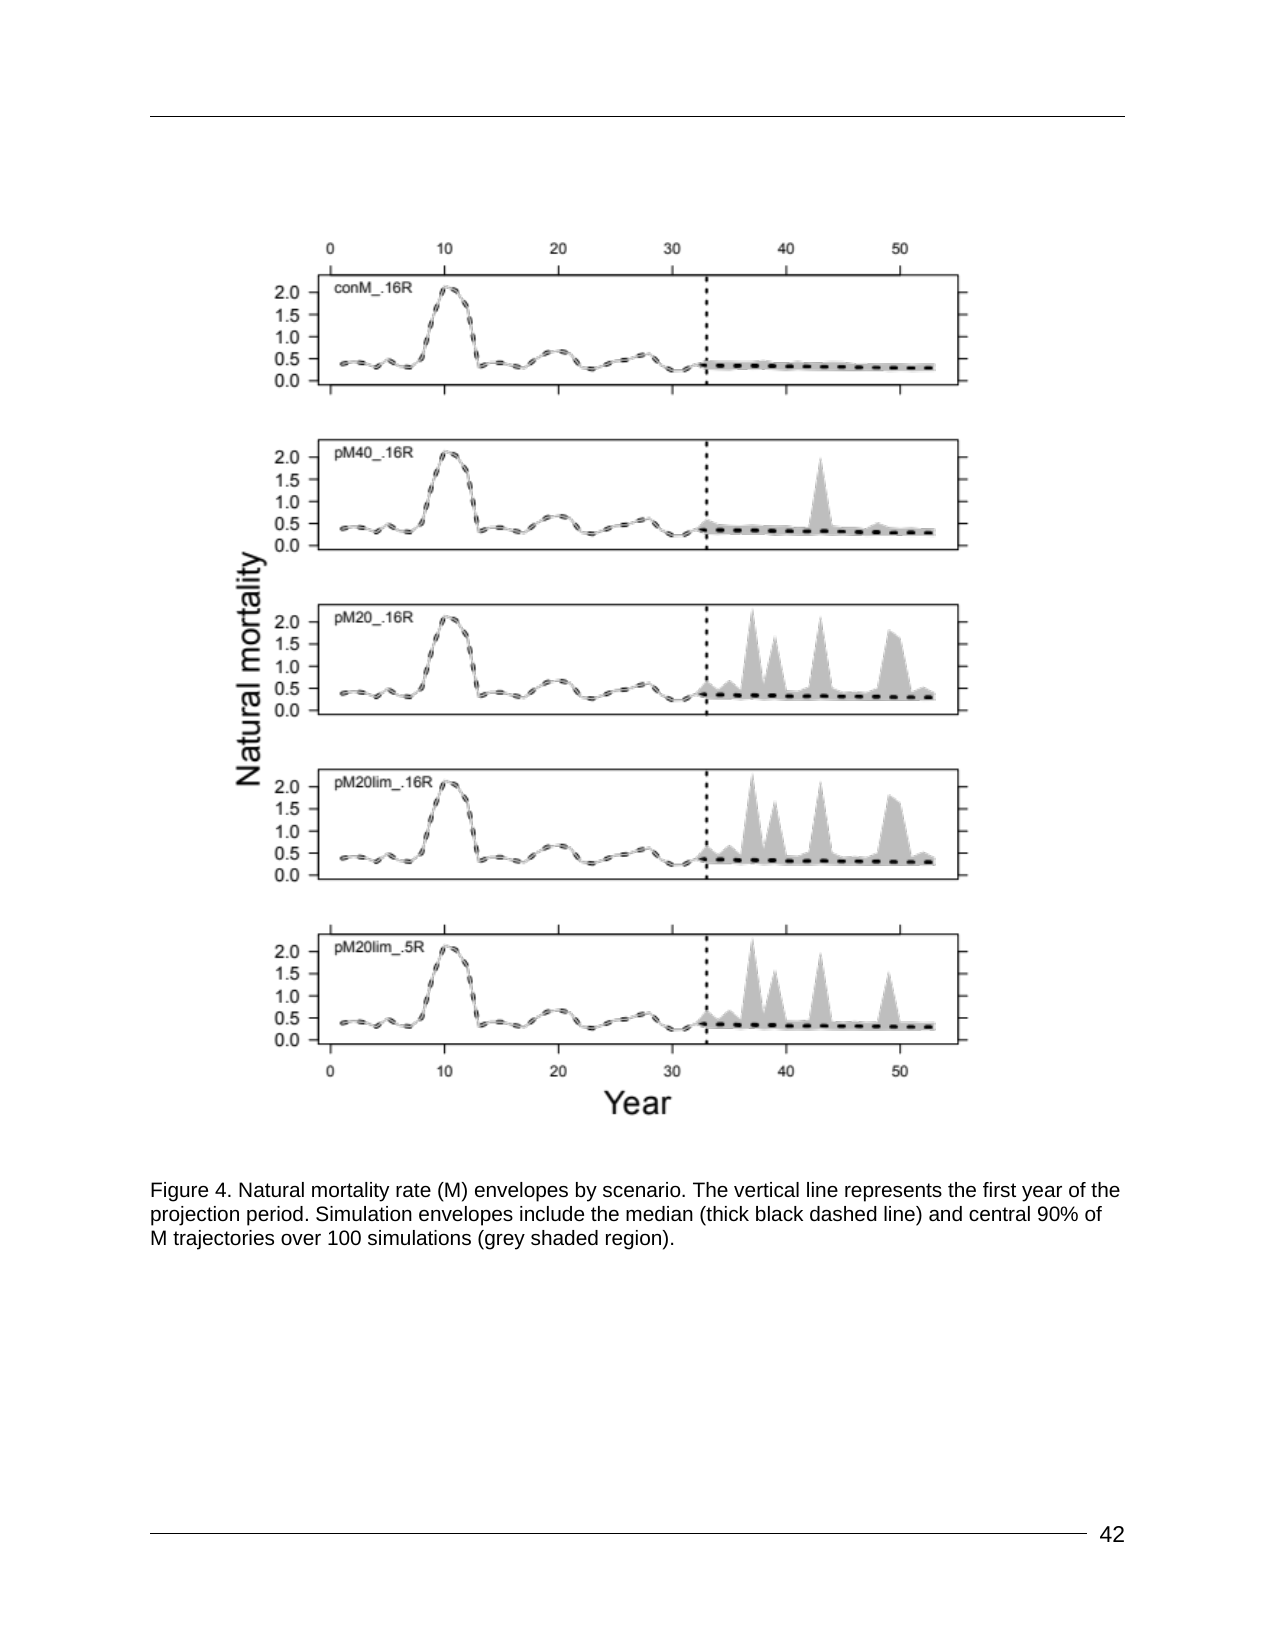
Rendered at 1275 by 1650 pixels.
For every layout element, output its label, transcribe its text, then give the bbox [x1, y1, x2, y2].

text Figure 4. Natural mortality rate (M) envelopes by scenario. The vertical line represents the first year of the projection period. Simulation envelopes include the median (thick black dashed line) and central 90% of M trajectories over 100 simulations (grey shaded region). [150, 1154, 1125, 1249]
